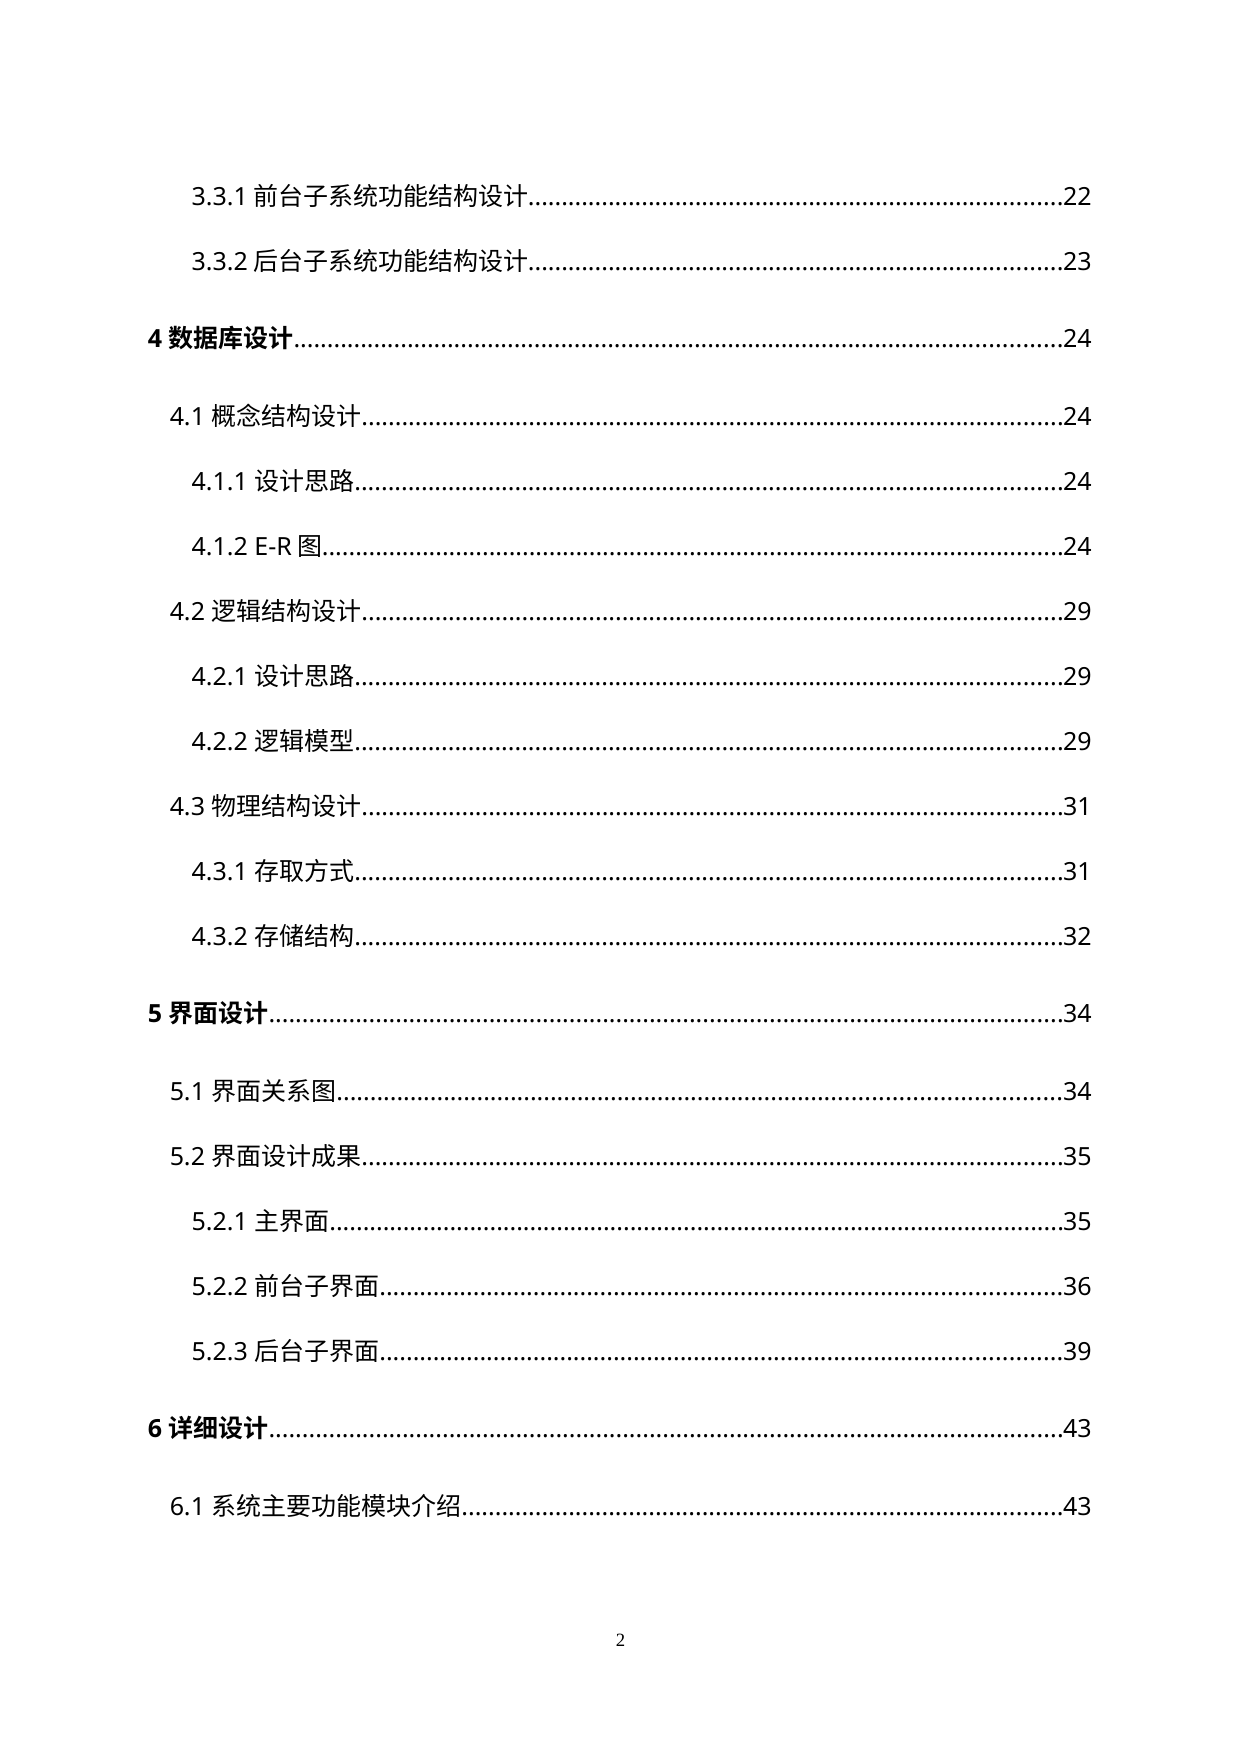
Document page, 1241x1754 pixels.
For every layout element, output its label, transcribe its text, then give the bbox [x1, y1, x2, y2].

text 4.2.1 设计思路 29 [191, 642, 1093, 707]
text 4 数据库设计 24 [148, 304, 1093, 369]
text 5.2.1 主界面 35 [191, 1187, 1093, 1252]
text 5 界面设计 34 [148, 979, 1093, 1044]
text 5.2.3 后台子界面 39 [191, 1317, 1093, 1382]
text 6.1 系统主要功能模块介绍 43 [169, 1472, 1093, 1537]
text 6 详细设计 43 [148, 1394, 1093, 1459]
text 4.1 概念结构设计 24 [169, 382, 1093, 447]
text 4.3.2 存储结构 32 [191, 902, 1093, 967]
text 4.2 逻辑结构设计 29 [169, 577, 1093, 642]
text 4.3 物理结构设计 31 [169, 772, 1093, 837]
text 4.2.2 逻辑模型 29 [191, 707, 1093, 772]
text 5.1 界面关系图 34 [169, 1057, 1093, 1122]
text 4.1.2 E-R图 24 [191, 512, 1093, 577]
text 4.1.1 设计思路 24 [191, 447, 1093, 512]
text 4.3.1 存取方式 31 [191, 837, 1093, 902]
text 3.3.1前台子系统功能结构设计 22 [191, 162, 1093, 227]
text 3.3.2后台子系统功能结构设计 23 [191, 227, 1093, 292]
text 5.2 界面设计成果 35 [169, 1122, 1093, 1187]
text 5.2.2 前台子界面 36 [191, 1252, 1093, 1317]
